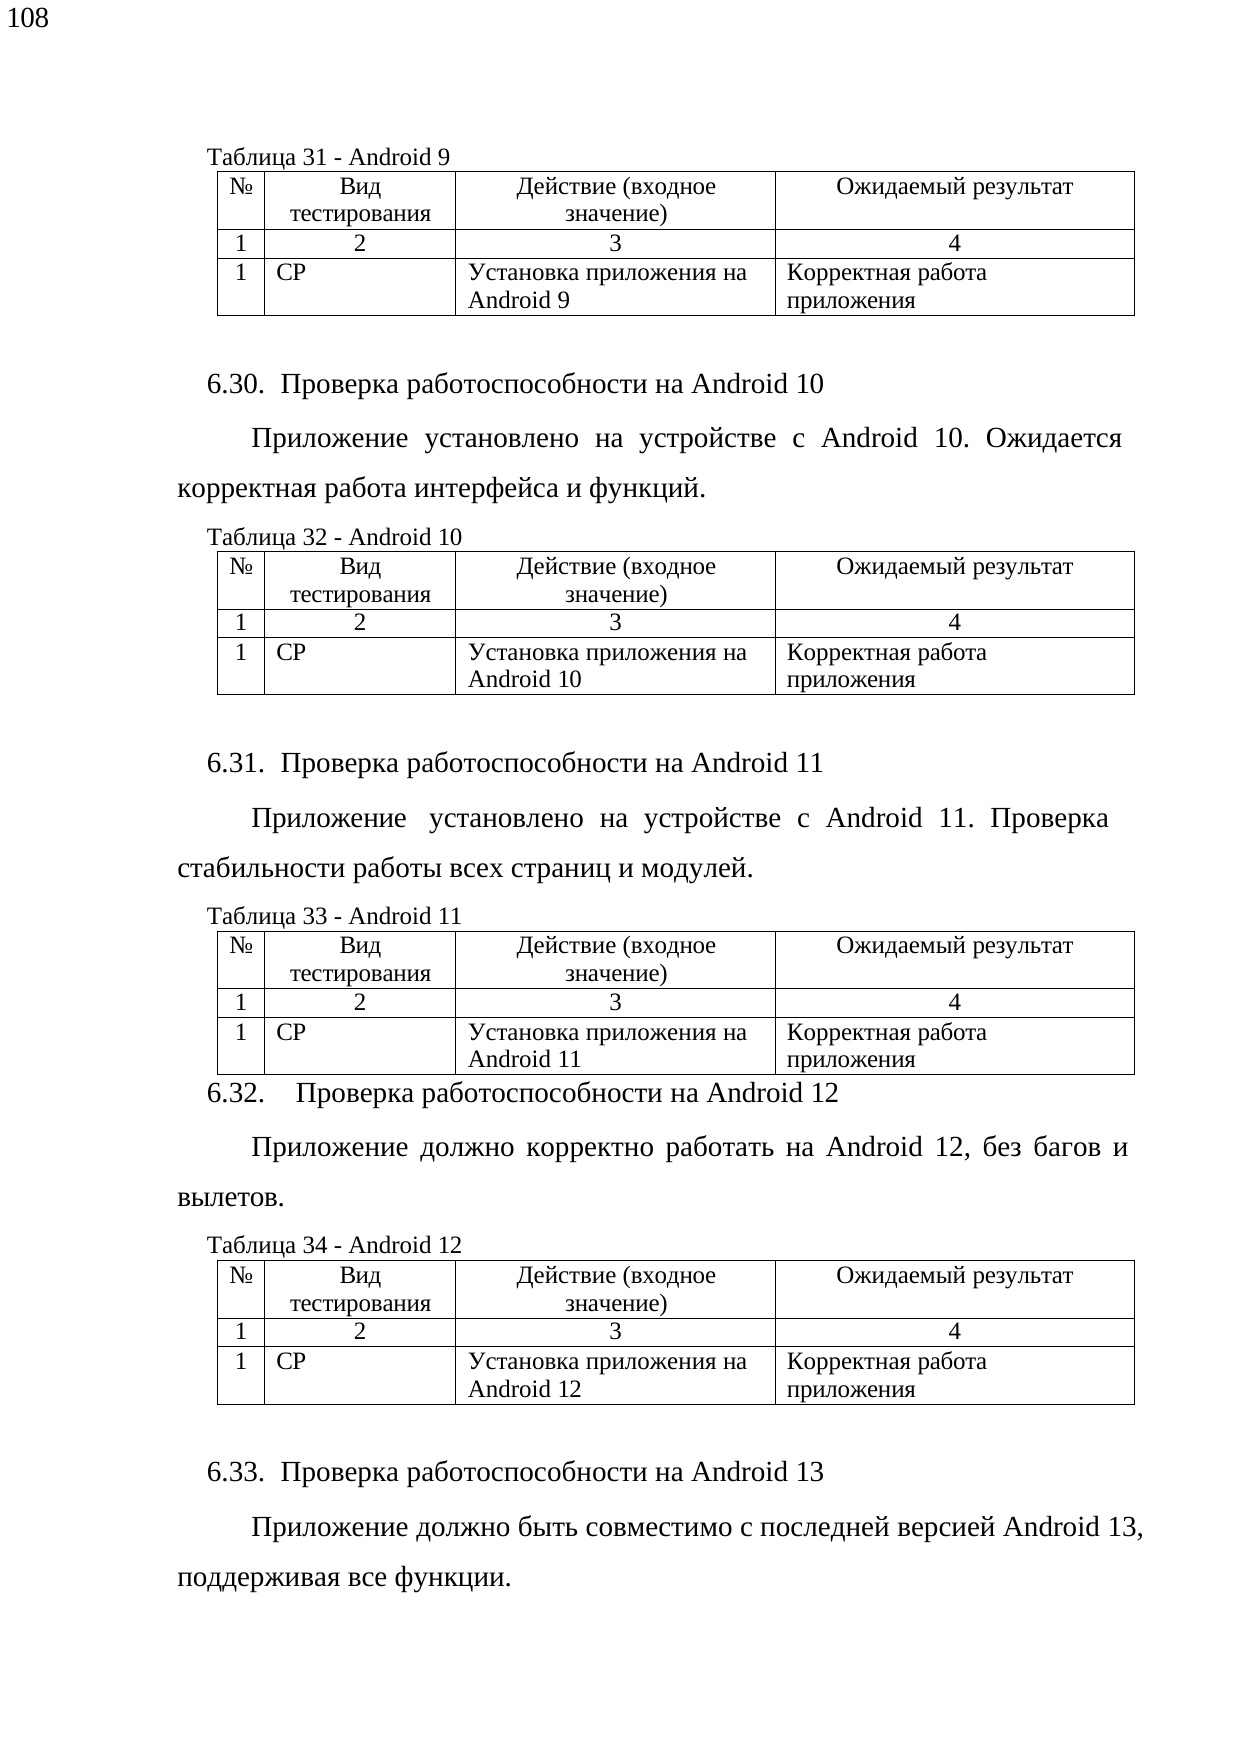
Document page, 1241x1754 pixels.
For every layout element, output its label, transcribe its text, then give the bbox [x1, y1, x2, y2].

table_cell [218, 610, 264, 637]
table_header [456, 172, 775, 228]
text Приложение установлено на устройстве с Android 10. Ожидается корректная работа интерфейса и функций. [177, 420, 1196, 504]
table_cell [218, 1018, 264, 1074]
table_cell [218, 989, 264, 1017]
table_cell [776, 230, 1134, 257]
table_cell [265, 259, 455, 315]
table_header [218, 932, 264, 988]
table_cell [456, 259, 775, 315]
subtitle Проверка работоспособности на Android 11 [207, 745, 1196, 779]
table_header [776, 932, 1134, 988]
subtitle Проверка работоспособности на Android 12 [207, 1075, 1196, 1109]
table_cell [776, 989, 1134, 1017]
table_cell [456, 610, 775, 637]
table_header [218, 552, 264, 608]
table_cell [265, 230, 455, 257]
text Таблица 33 - Android 11 [207, 901, 1196, 930]
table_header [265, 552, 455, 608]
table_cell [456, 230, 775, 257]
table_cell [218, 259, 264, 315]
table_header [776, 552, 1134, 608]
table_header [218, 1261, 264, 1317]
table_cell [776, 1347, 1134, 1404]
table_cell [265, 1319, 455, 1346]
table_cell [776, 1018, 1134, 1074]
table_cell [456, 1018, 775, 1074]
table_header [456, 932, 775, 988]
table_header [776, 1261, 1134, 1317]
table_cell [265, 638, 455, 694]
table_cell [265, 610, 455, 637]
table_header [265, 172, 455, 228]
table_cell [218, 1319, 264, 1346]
subtitle Проверка работоспособности на Android 10 [207, 366, 1196, 399]
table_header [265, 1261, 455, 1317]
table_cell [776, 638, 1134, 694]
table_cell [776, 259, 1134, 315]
subtitle Проверка работоспособности на Android 13 [207, 1454, 1196, 1488]
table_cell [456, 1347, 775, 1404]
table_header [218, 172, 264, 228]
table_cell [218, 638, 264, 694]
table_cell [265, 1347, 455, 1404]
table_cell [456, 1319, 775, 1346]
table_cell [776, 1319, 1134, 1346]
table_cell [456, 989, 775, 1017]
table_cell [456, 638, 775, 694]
text Приложение должно корректно работать на Android 12, без багов и вылетов. [177, 1129, 1196, 1213]
text Таблица 31 - Android 9 [207, 142, 1196, 171]
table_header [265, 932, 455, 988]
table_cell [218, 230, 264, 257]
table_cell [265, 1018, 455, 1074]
text Приложение должно быть совместимо с последней версией Android 13, поддерживая все функции. [177, 1492, 1196, 1592]
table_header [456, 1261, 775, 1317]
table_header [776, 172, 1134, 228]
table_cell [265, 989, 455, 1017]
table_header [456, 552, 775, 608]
text Таблица 32 - Android 10 [207, 522, 1196, 550]
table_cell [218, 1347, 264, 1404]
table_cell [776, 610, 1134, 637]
text Приложение установлено на устройстве с Android 11. Проверка стабильности работы всех страниц и модулей. [177, 800, 1113, 884]
text Таблица 34 - Android 12 [207, 1231, 1196, 1259]
